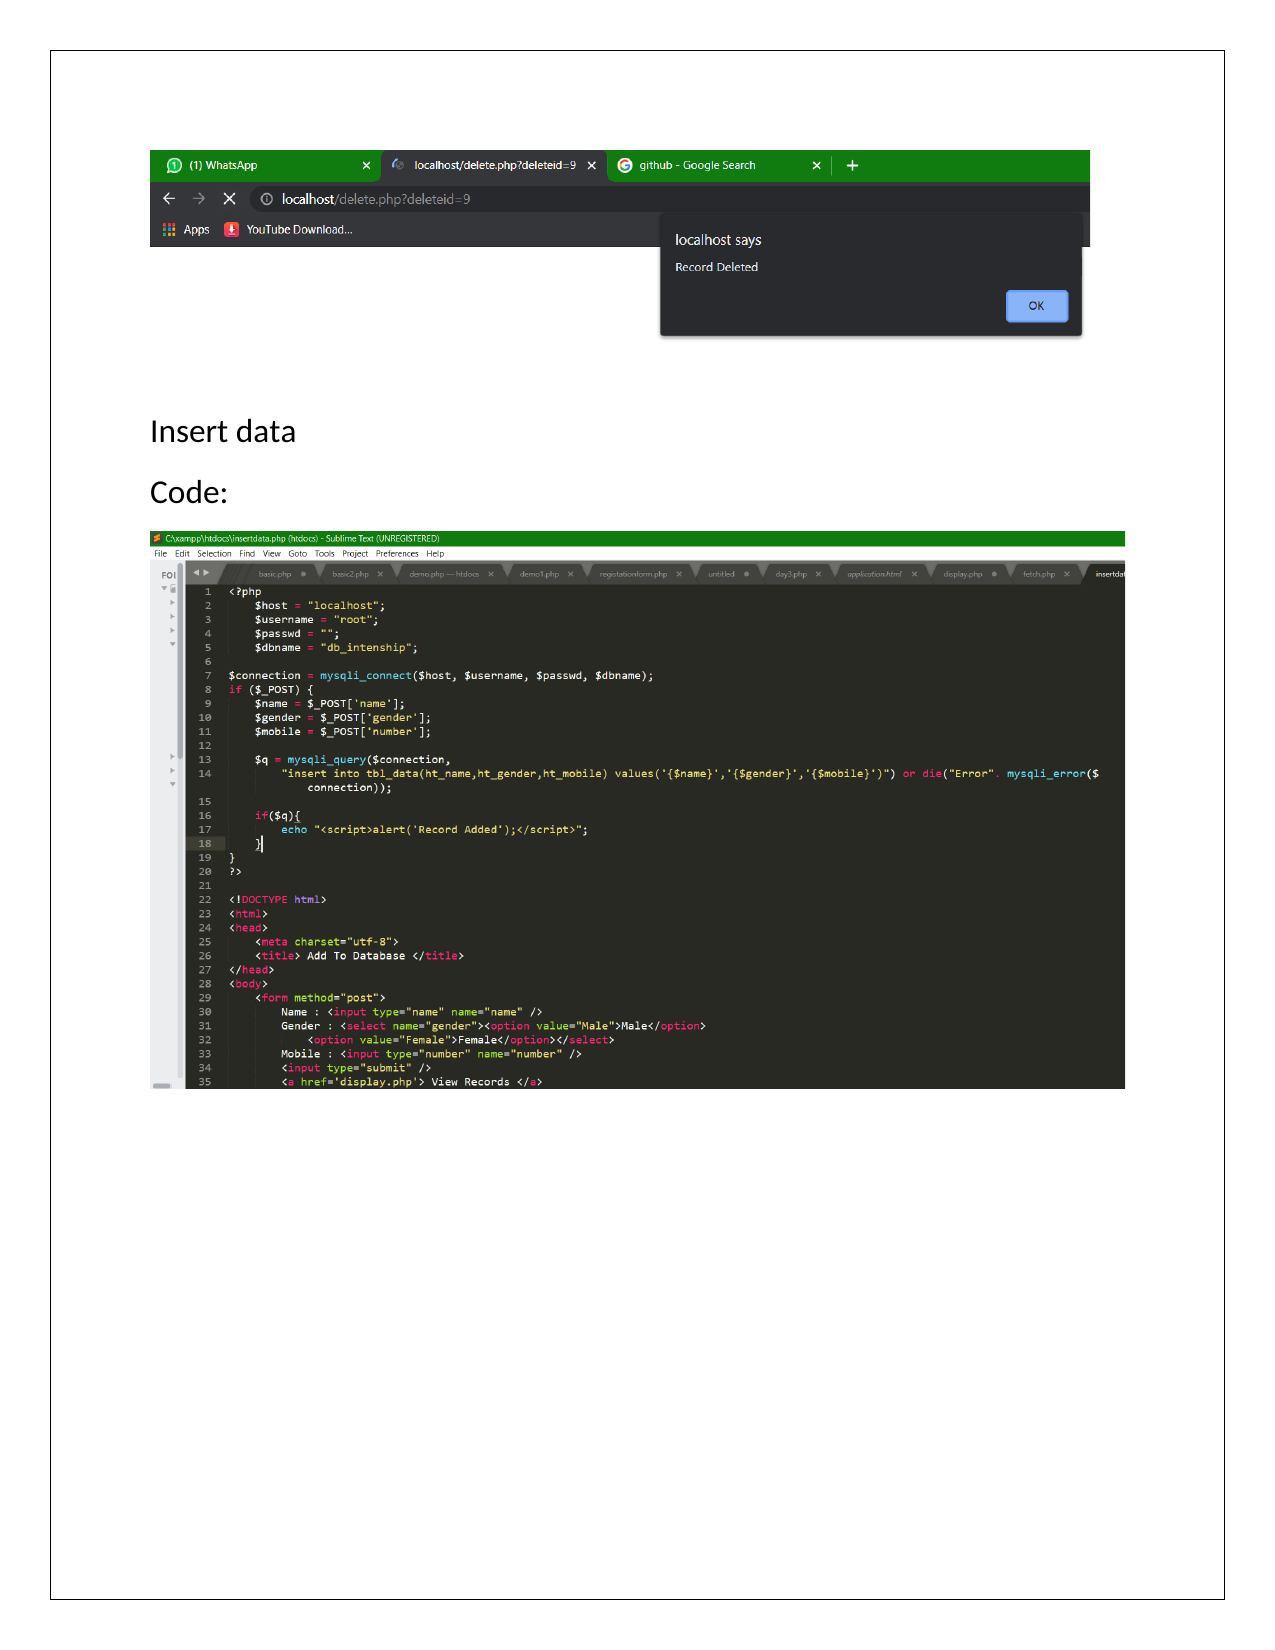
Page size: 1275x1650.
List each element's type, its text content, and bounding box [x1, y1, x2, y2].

text Insert data [150, 411, 1125, 451]
picture [150, 150, 1091, 392]
text Code: [150, 471, 1125, 512]
picture [150, 531, 1125, 1089]
